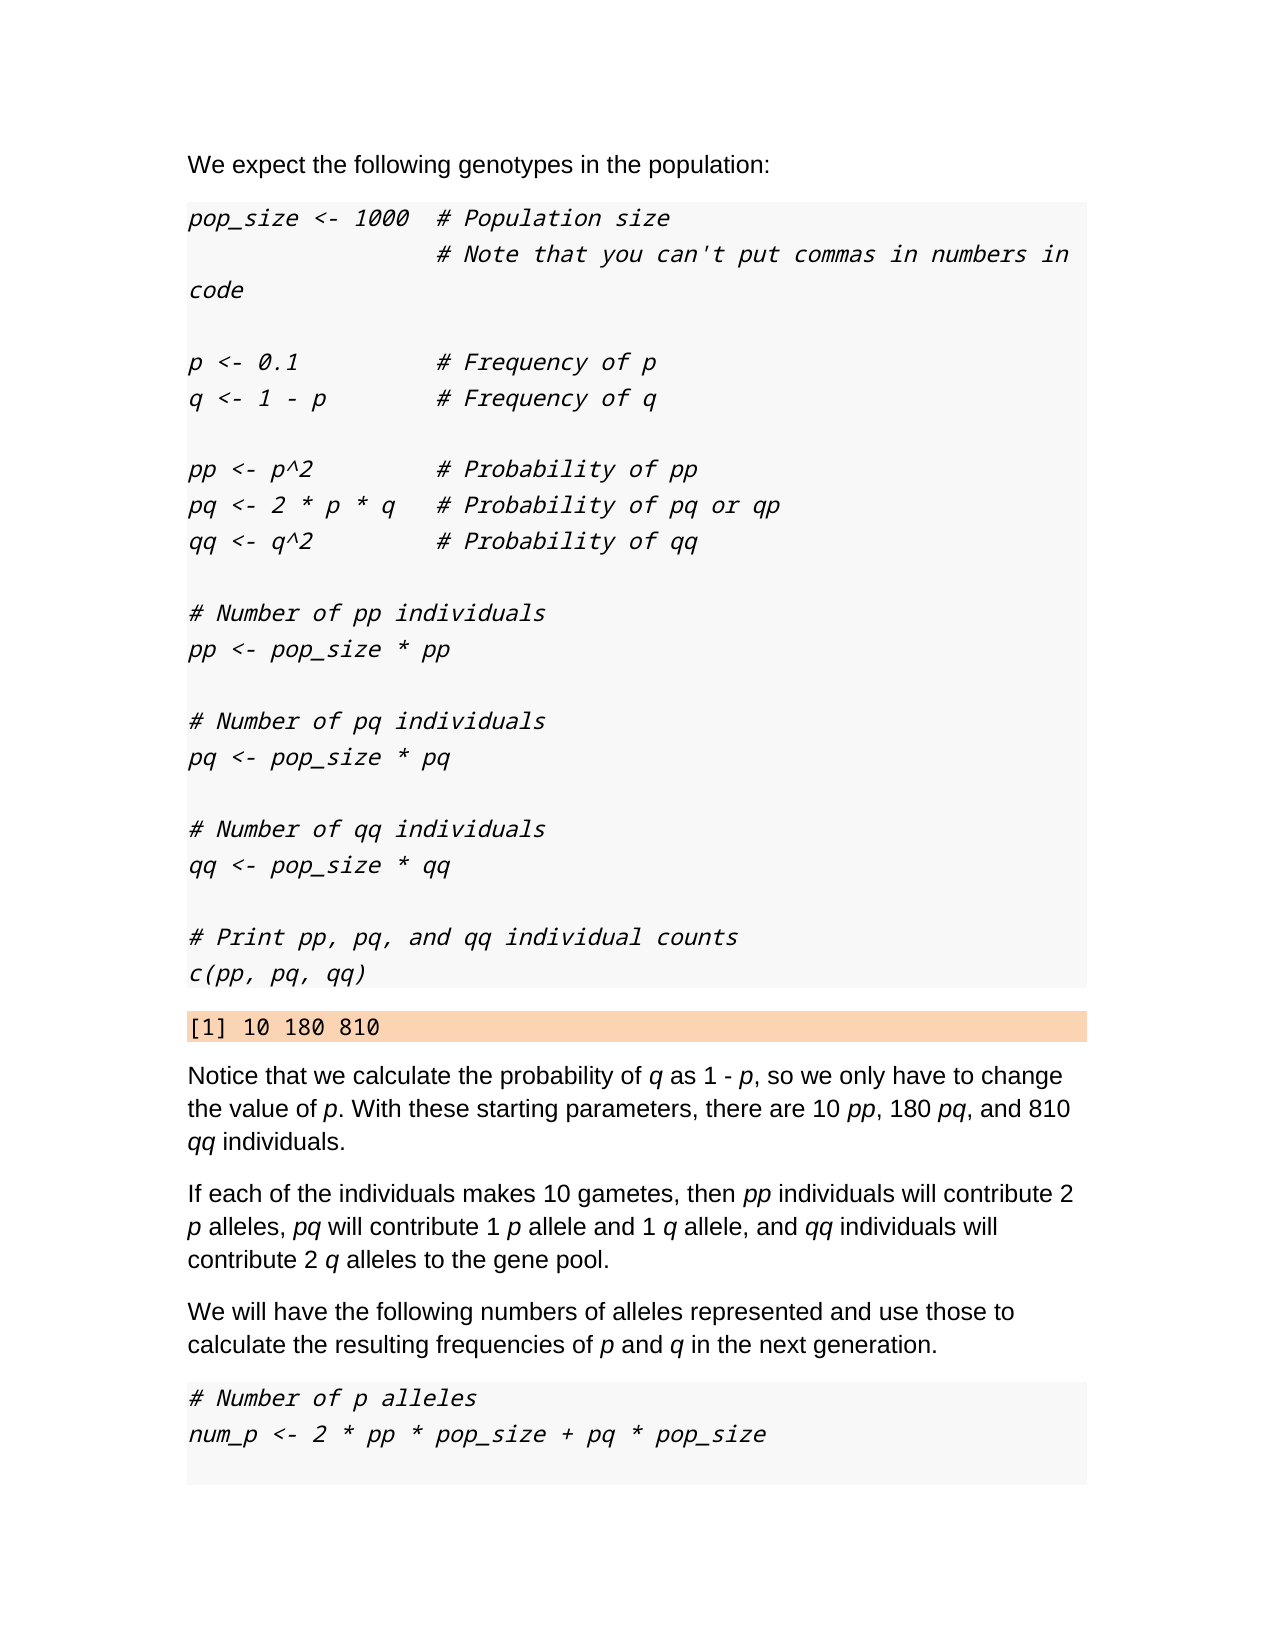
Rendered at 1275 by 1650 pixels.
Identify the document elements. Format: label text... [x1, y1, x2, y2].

text If each of the individuals makes 10 gametes, then pp individuals will contribute 2 p alleles, pq will contribute 1 p allele and 1 q allele, and qq individuals will contribute 2 q alleles to the gene pool. [187, 1179, 1087, 1274]
text Notice that we calculate the probability of q as 1 - p, so we only have to change the value of p. With these starting parameters, there are 10 pp, 180 pq, and 810 qq individuals. [187, 1061, 1087, 1156]
text We expect the following genotypes in the population: [187, 150, 1087, 179]
text We will have the following numbers of alleles represented and use those to calculate the resulting frequencies of p and q in the next generation. [187, 1297, 1087, 1358]
text [1] 10 180 810 [187, 1011, 1087, 1042]
text pop_size <- 1000 # Population size # Note that you can't put commas in numbers in code p <- 0.1 # Frequency of p q <- 1 - p # Frequency of q pp <- p^2 # Probability of pp pq <- 2 * p * q # Probability of pq or qp qq <- q^2 # Probability of qq # Number of pp individuals pp <- pop_size * pp # Number of pq individuals pq <- pop_size * pq # Number of qq individuals qq <- pop_size * qq # Print pp, pq, and qq individual counts c(pp, pq, qq) [187, 202, 1087, 988]
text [187, 1382, 1087, 1485]
